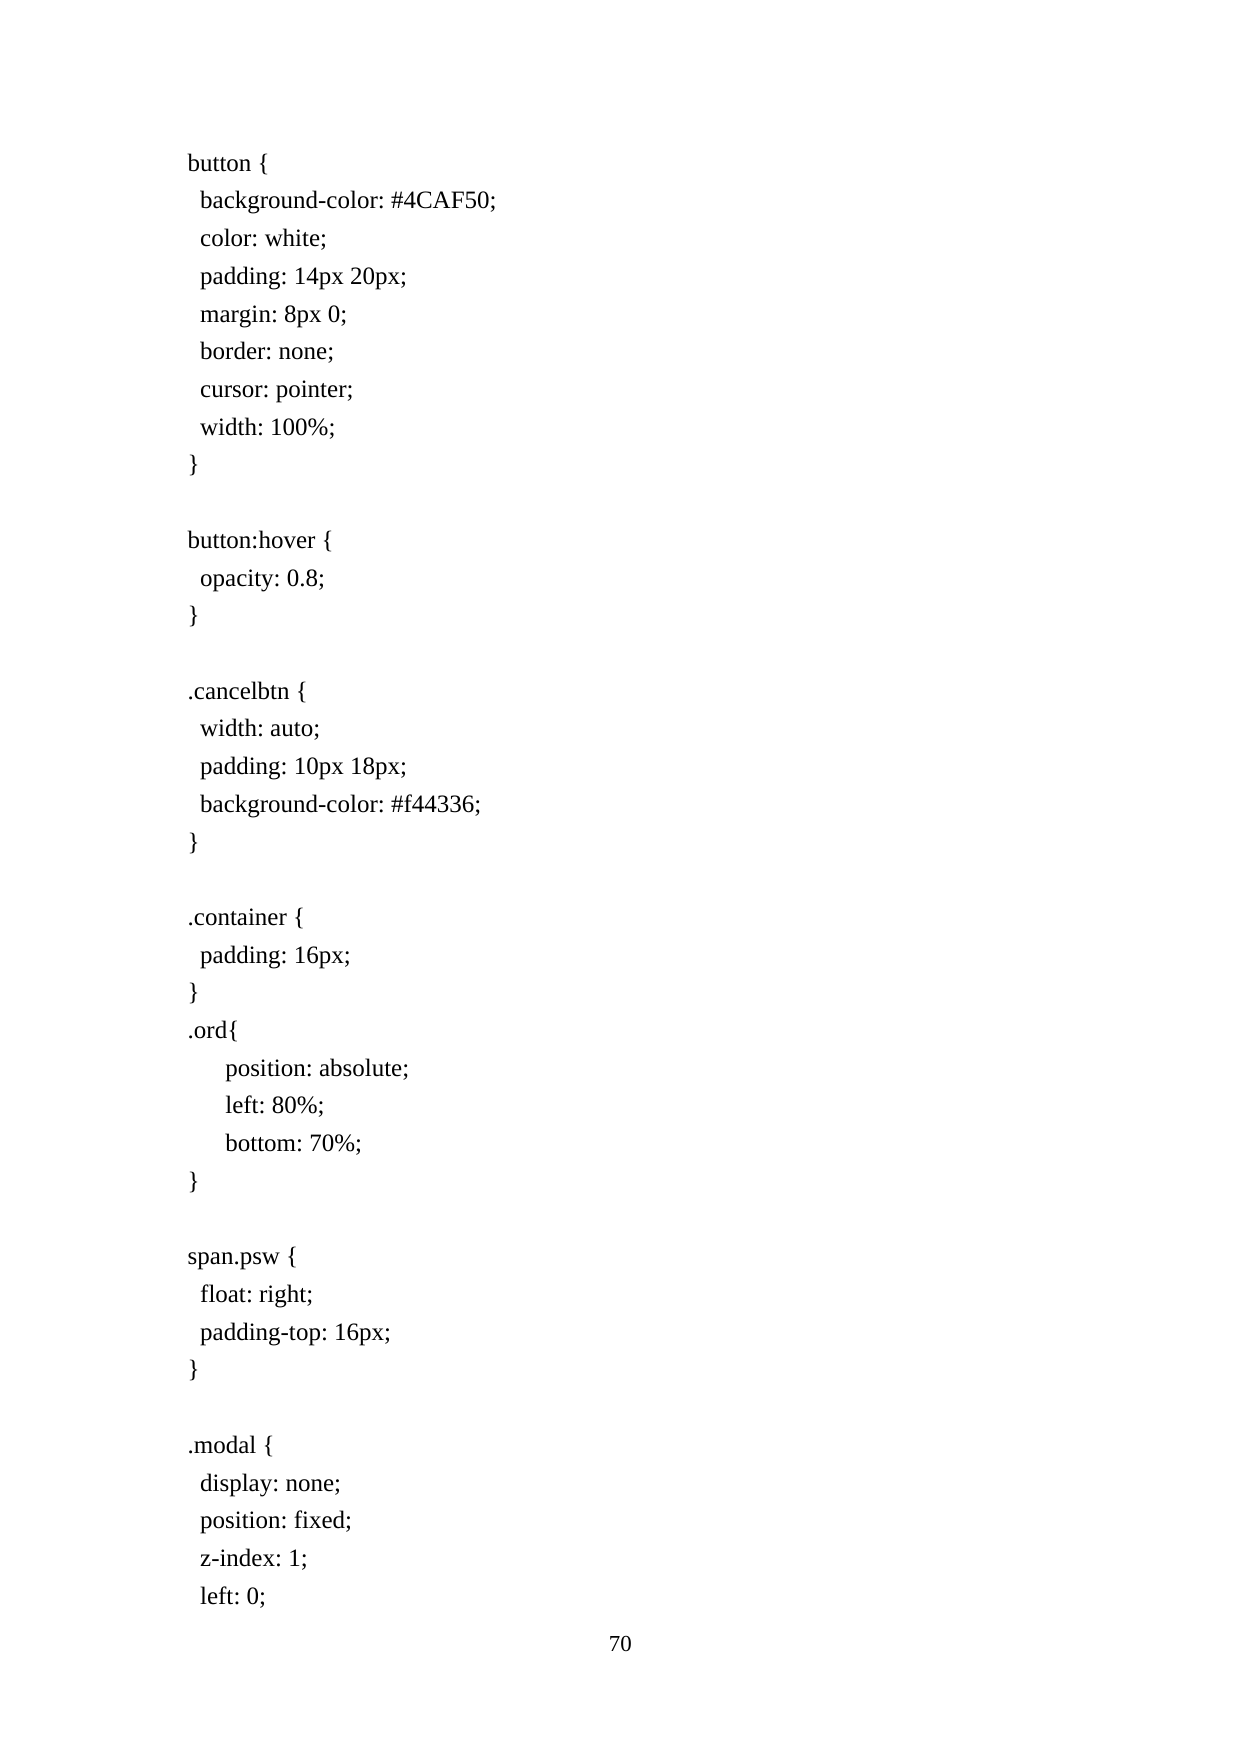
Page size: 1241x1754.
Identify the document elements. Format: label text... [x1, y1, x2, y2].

subtitle padding: 10px 18px; [187, 751, 1140, 780]
subtitle opacity: 0.8; [187, 563, 1140, 591]
subtitle left: 0; [187, 1581, 1140, 1609]
subtitle border: none; [187, 336, 1140, 365]
subtitle .cancelbtn { [187, 676, 1140, 704]
subtitle display: none; [187, 1468, 1140, 1496]
subtitle left: 80%; [187, 1091, 1140, 1119]
subtitle button:hover { [187, 525, 1140, 554]
subtitle } [187, 827, 1140, 855]
subtitle } [187, 600, 1140, 629]
subtitle } [187, 1166, 1140, 1195]
subtitle float: right; [187, 1279, 1140, 1308]
subtitle padding: 16px; [187, 940, 1140, 968]
subtitle color: white; [187, 223, 1140, 252]
subtitle } [187, 1354, 1140, 1383]
subtitle z-index: 1; [187, 1543, 1140, 1572]
subtitle span.psw { [187, 1241, 1140, 1270]
subtitle } [187, 449, 1140, 478]
subtitle .modal { [187, 1430, 1140, 1459]
subtitle button { [187, 148, 1140, 177]
subtitle .container { [187, 902, 1140, 931]
subtitle background-color: #4CAF50; [187, 186, 1140, 214]
subtitle position: fixed; [187, 1505, 1140, 1534]
subtitle padding-top: 16px; [187, 1317, 1140, 1346]
subtitle cursor: pointer; [187, 374, 1140, 403]
subtitle background-color: #f44336; [187, 789, 1140, 818]
subtitle width: 100%; [187, 412, 1140, 441]
subtitle width: auto; [187, 713, 1140, 742]
subtitle padding: 14px 20px; [187, 261, 1140, 290]
subtitle position: absolute; [187, 1053, 1140, 1082]
subtitle .ord{ [187, 1015, 1140, 1044]
subtitle bottom: 70%; [187, 1128, 1140, 1157]
subtitle margin: 8px 0; [187, 299, 1140, 327]
subtitle } [187, 977, 1140, 1006]
